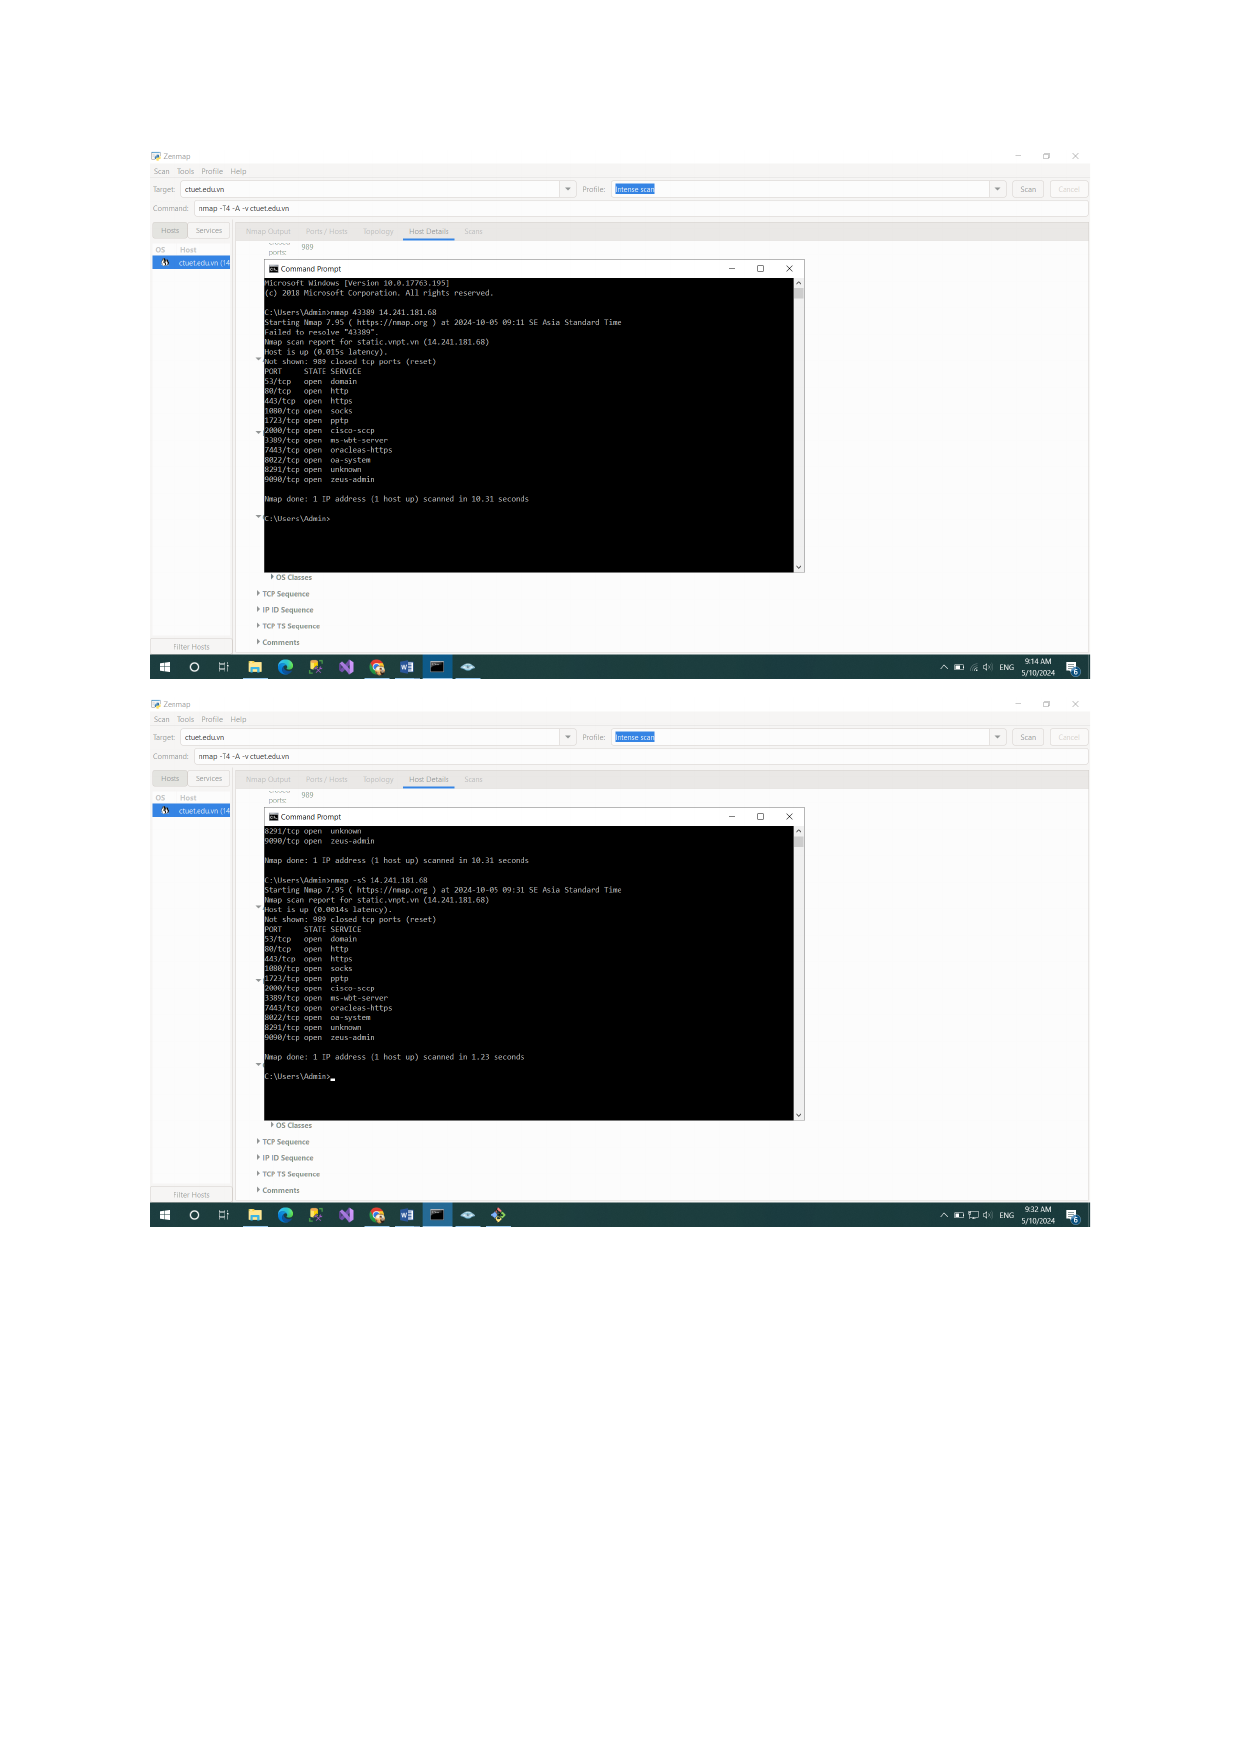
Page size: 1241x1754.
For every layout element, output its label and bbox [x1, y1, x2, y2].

picture [150, 150, 1091, 679]
picture [150, 697, 1091, 1227]
